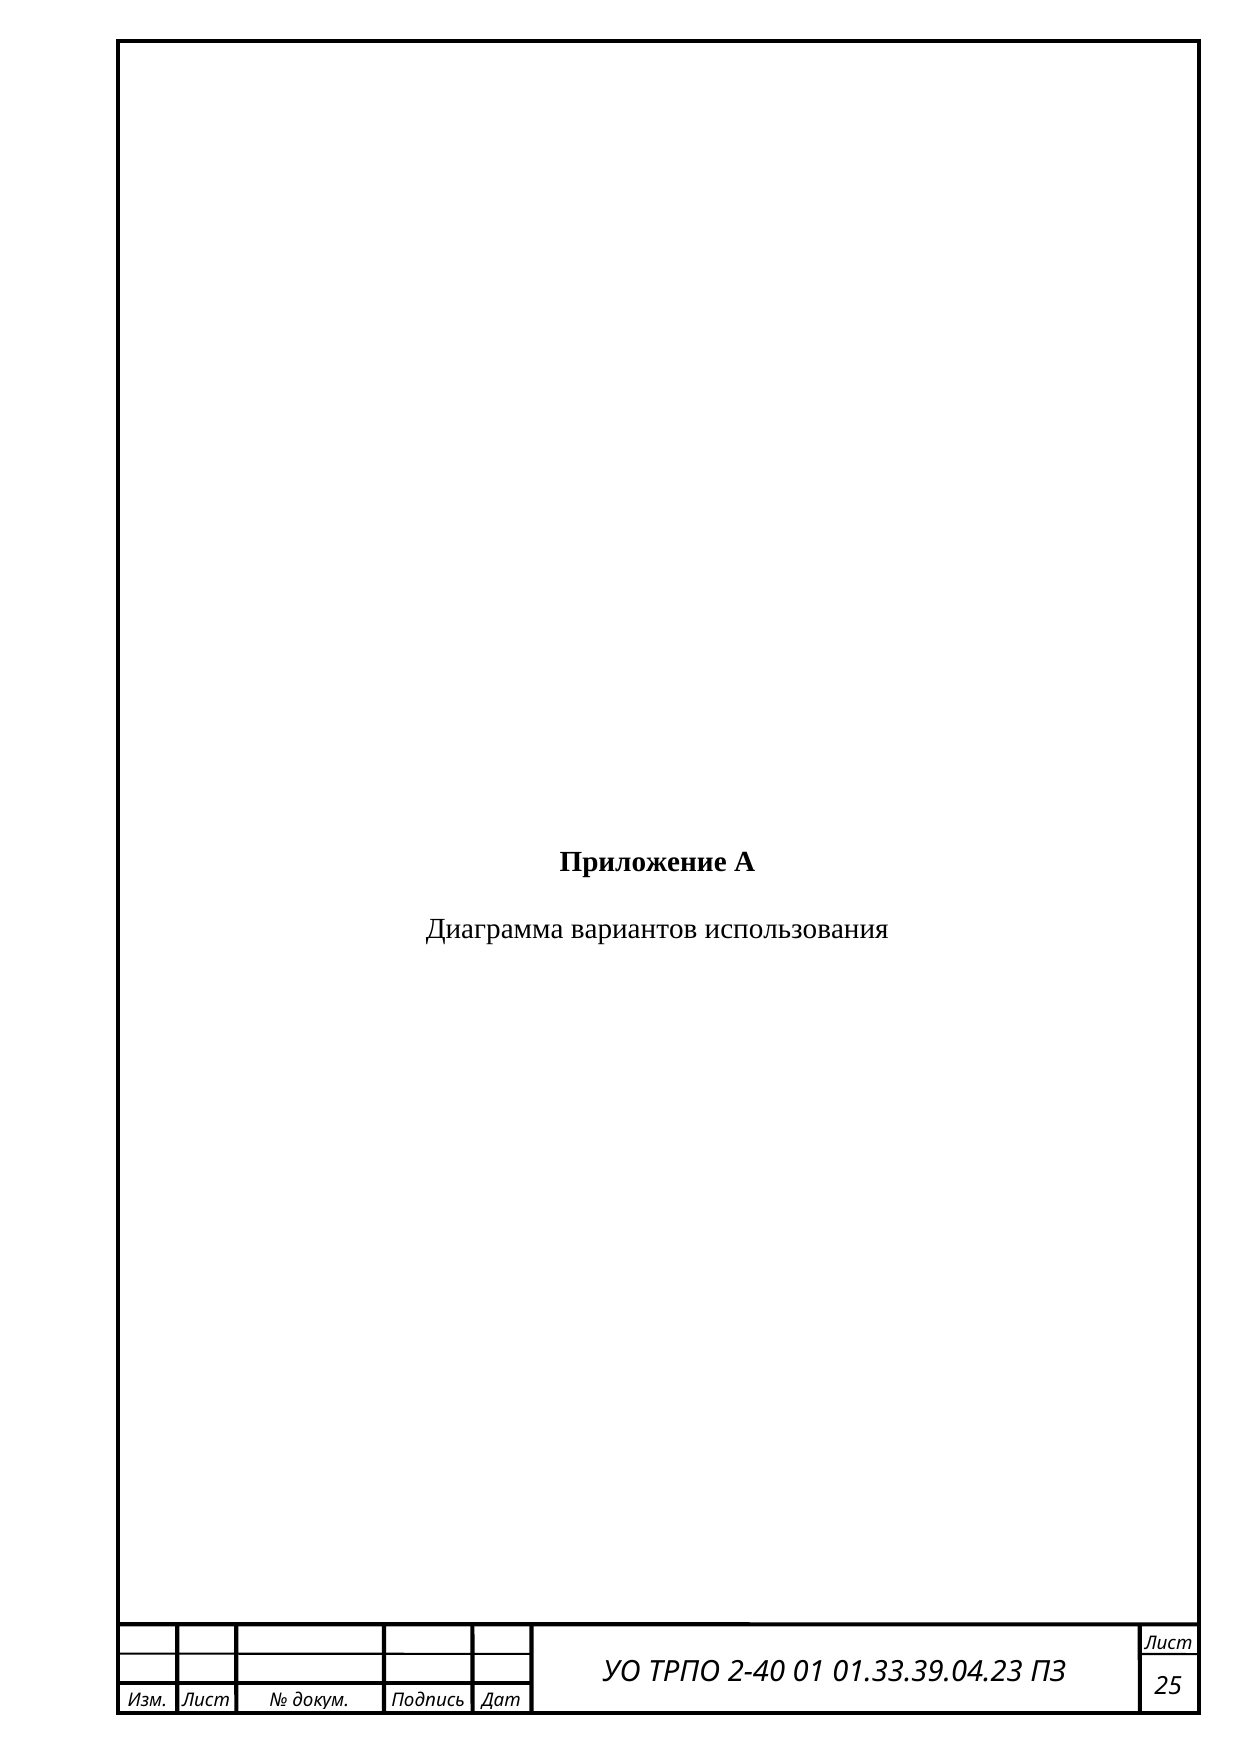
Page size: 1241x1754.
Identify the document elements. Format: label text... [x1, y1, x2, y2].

text Приложение А [148, 844, 1167, 878]
text Диаграмма вариантов использования [148, 911, 1167, 945]
